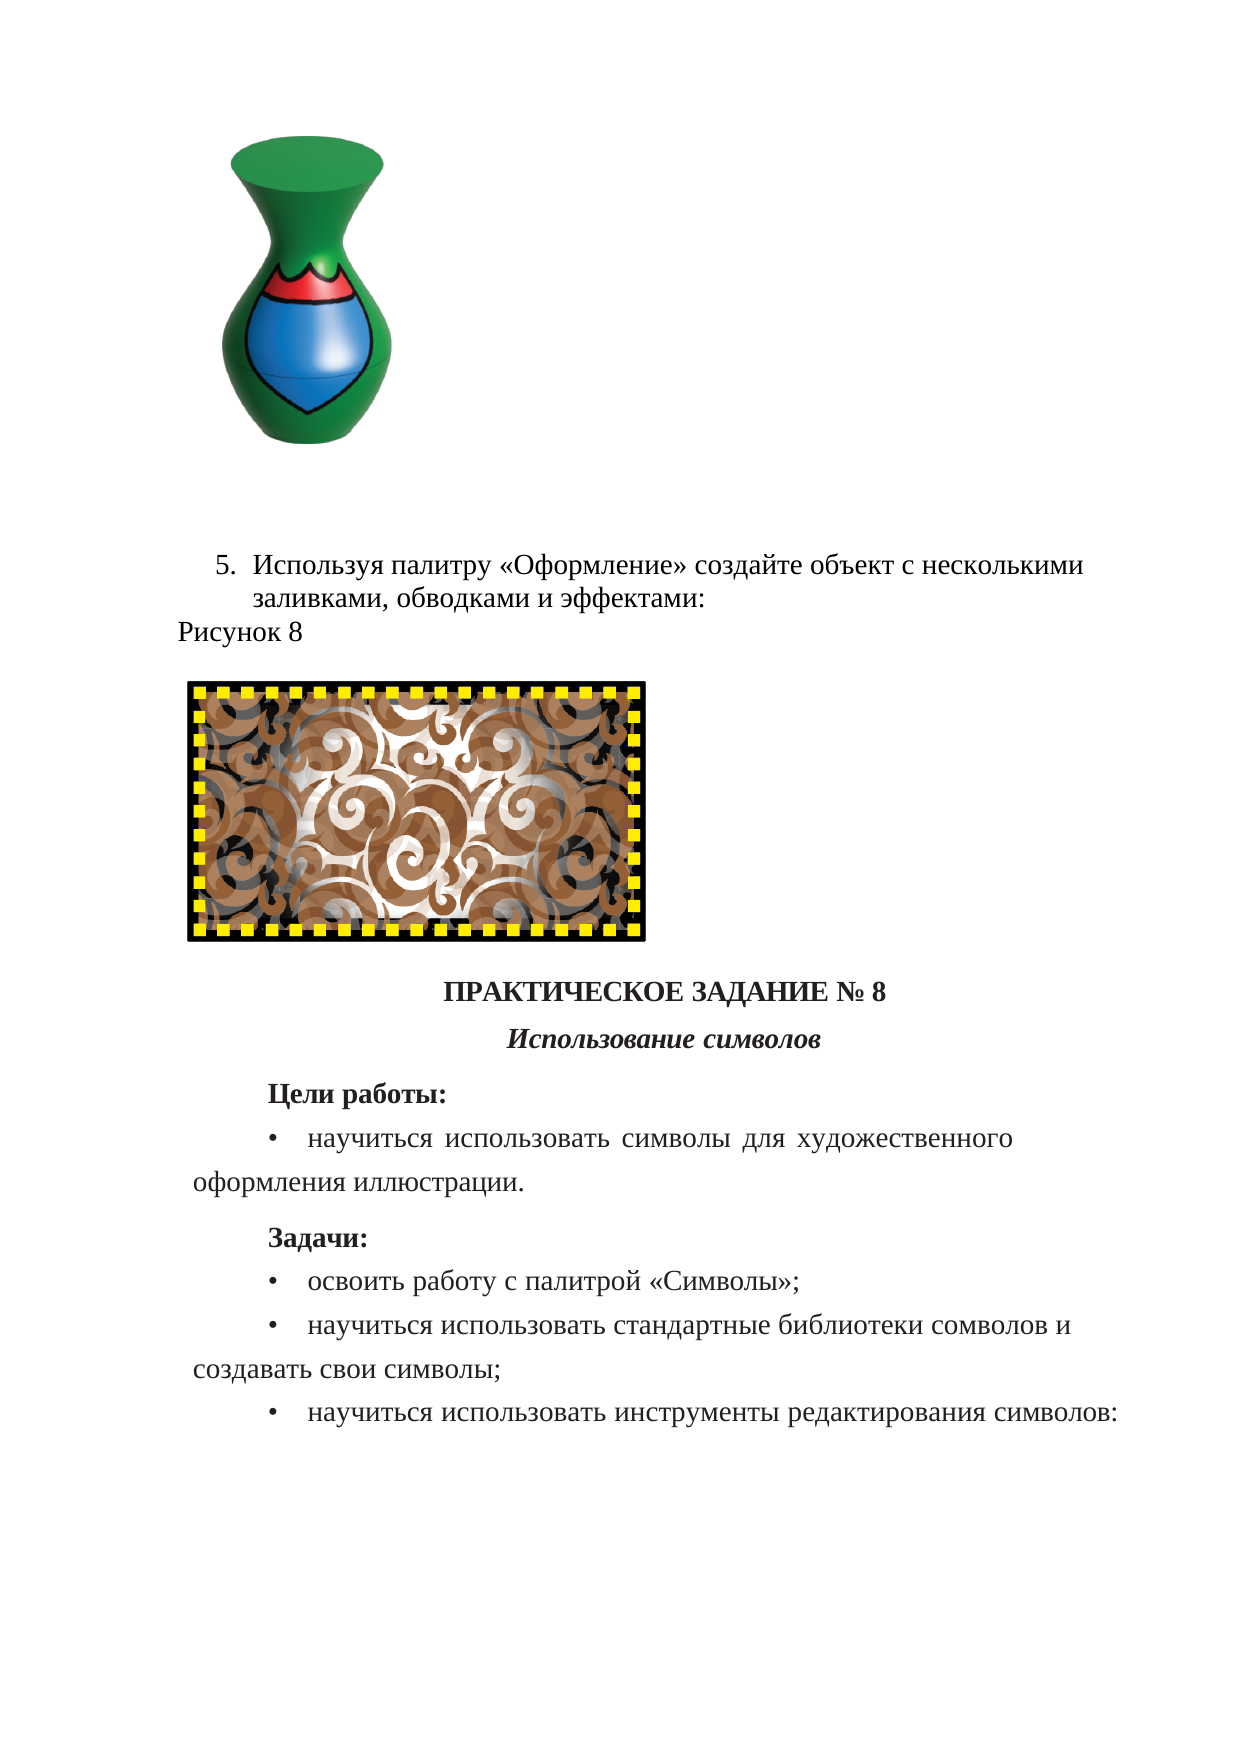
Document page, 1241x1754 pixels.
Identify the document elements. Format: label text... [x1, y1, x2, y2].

list Используя палитру «Оформление» создайте объект с несколькими заливками, обводками и эффектами: [215, 547, 1152, 614]
picture [177, 118, 422, 463]
list научиться использовать стандартные библиотеки сомволов и создавать свои символы; [193, 1307, 1138, 1384]
subtitle ПРАКТИЧЕСКОЕ ЗАДАНИЕ № 8 [231, 974, 1100, 1007]
subtitle Цели работы: [268, 1077, 1152, 1110]
subtitle Использование символов [230, 1021, 1100, 1055]
subtitle Задачи: [268, 1220, 1152, 1253]
text Рисунок 8 [177, 614, 1152, 647]
list научиться использовать символы для художественного оформления иллюстрации. [193, 1120, 1138, 1197]
list освоить работу с палитрой «Символы»; [268, 1263, 1152, 1297]
picture [177, 673, 648, 949]
list научиться использовать инструменты редактирования символов: [268, 1394, 1152, 1428]
